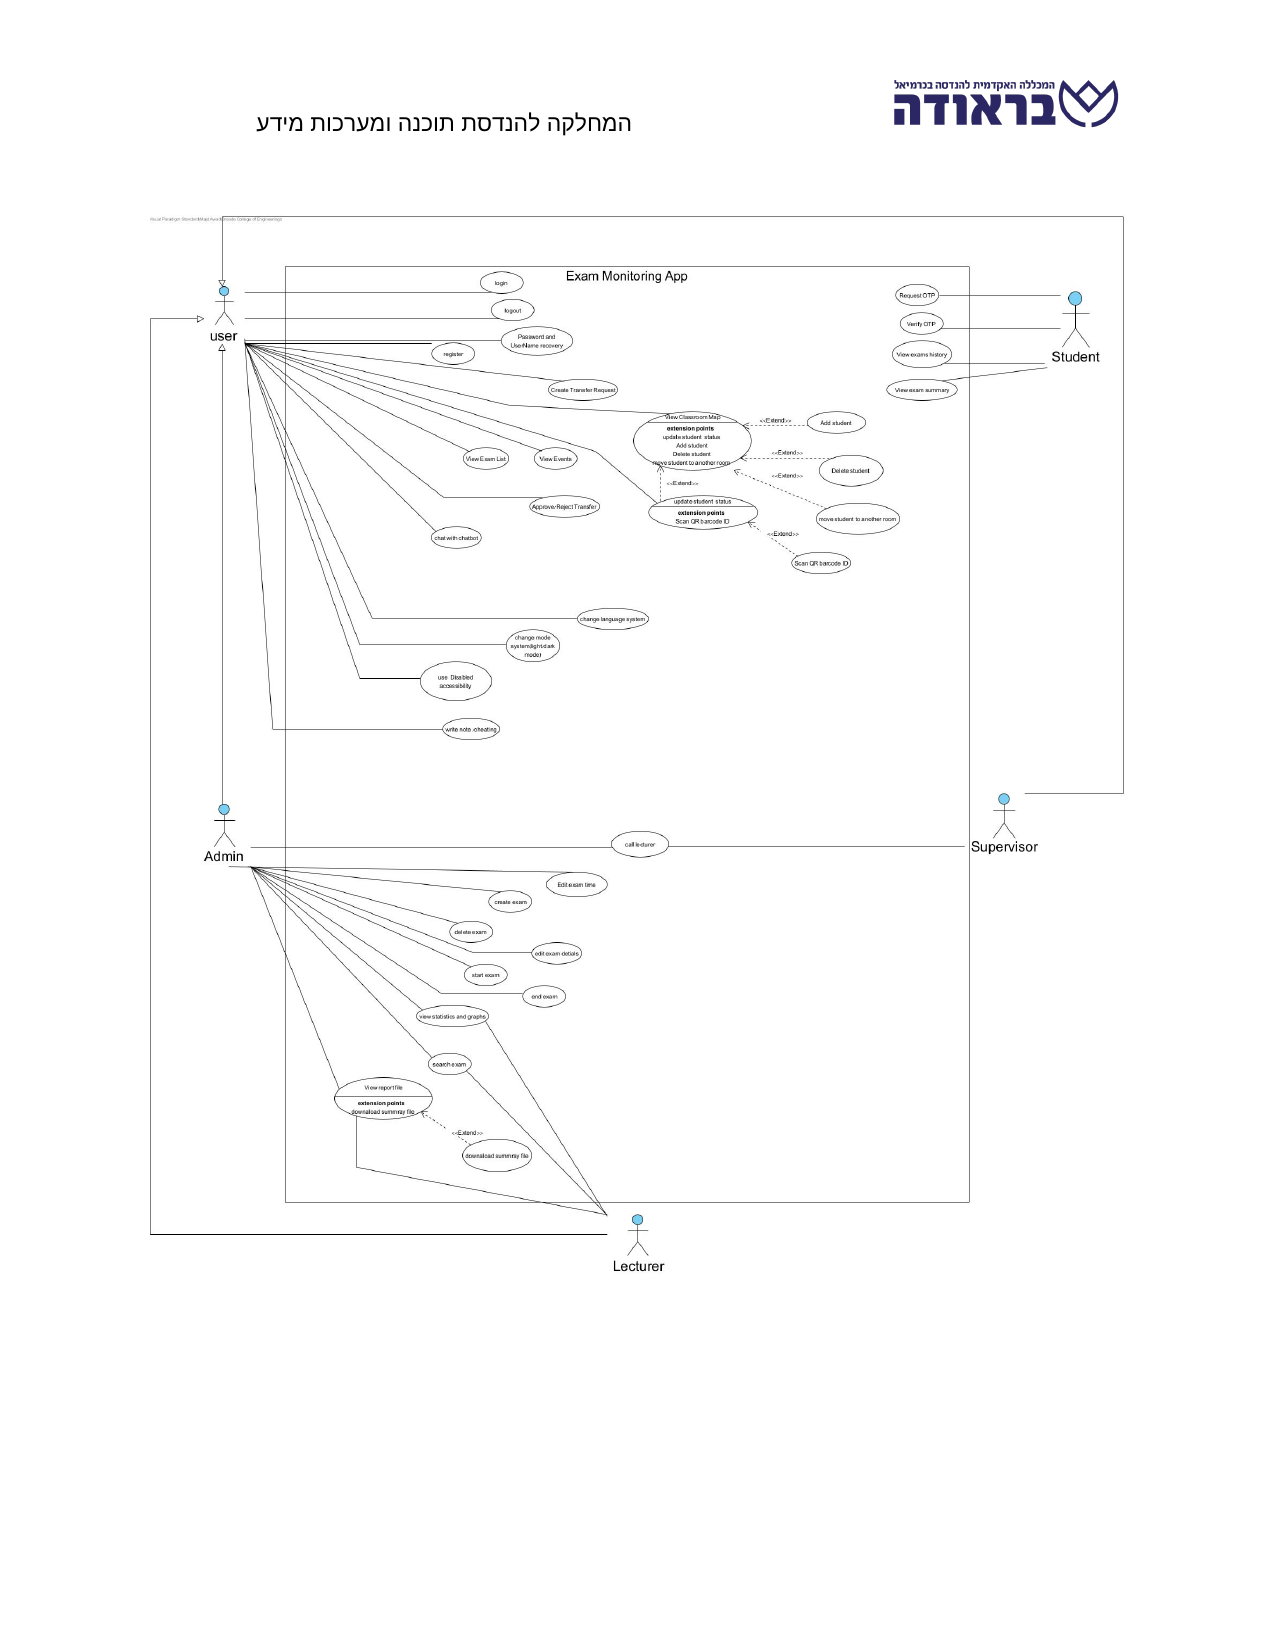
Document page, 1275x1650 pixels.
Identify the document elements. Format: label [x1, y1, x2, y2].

picture [887, 75, 1125, 132]
picture [150, 215, 1125, 1277]
